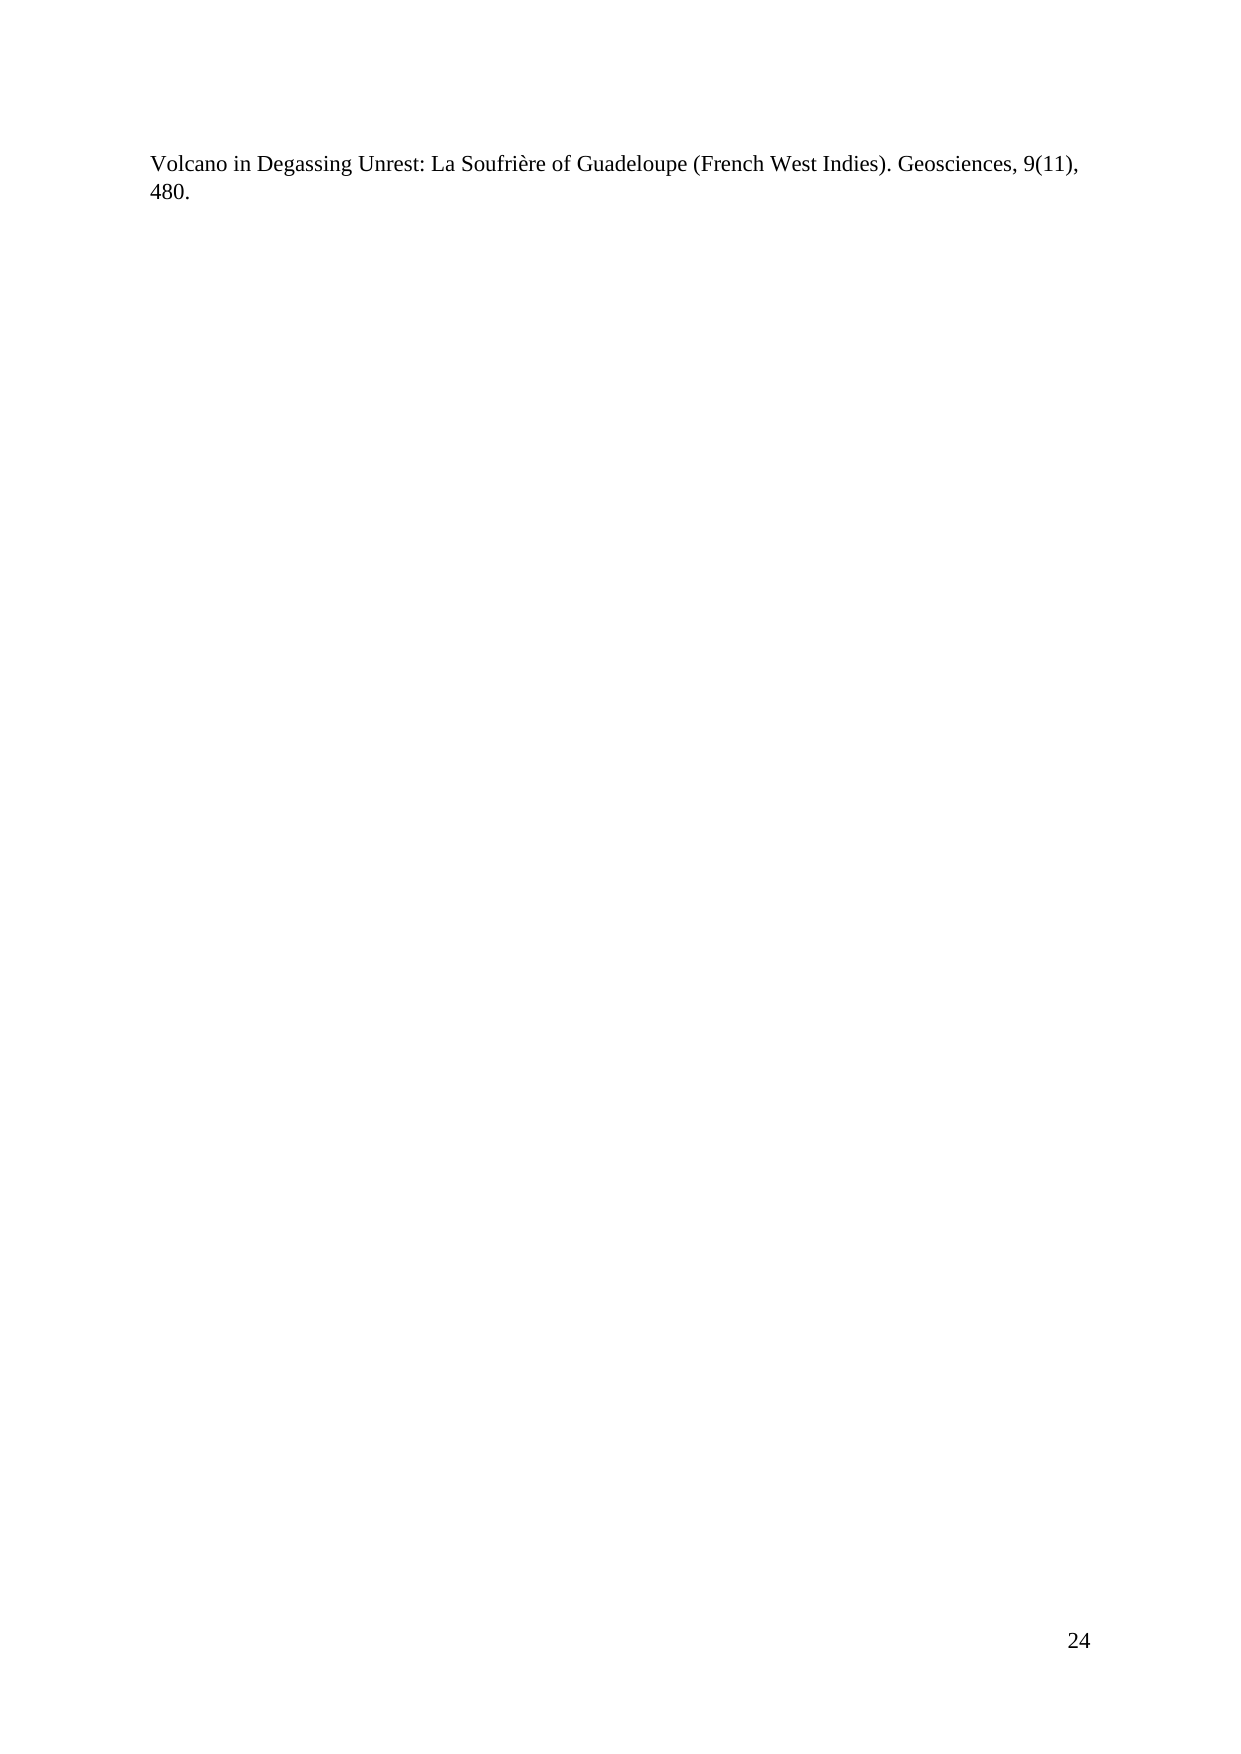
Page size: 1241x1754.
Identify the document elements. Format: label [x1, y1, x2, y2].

text [150, 150, 1090, 205]
